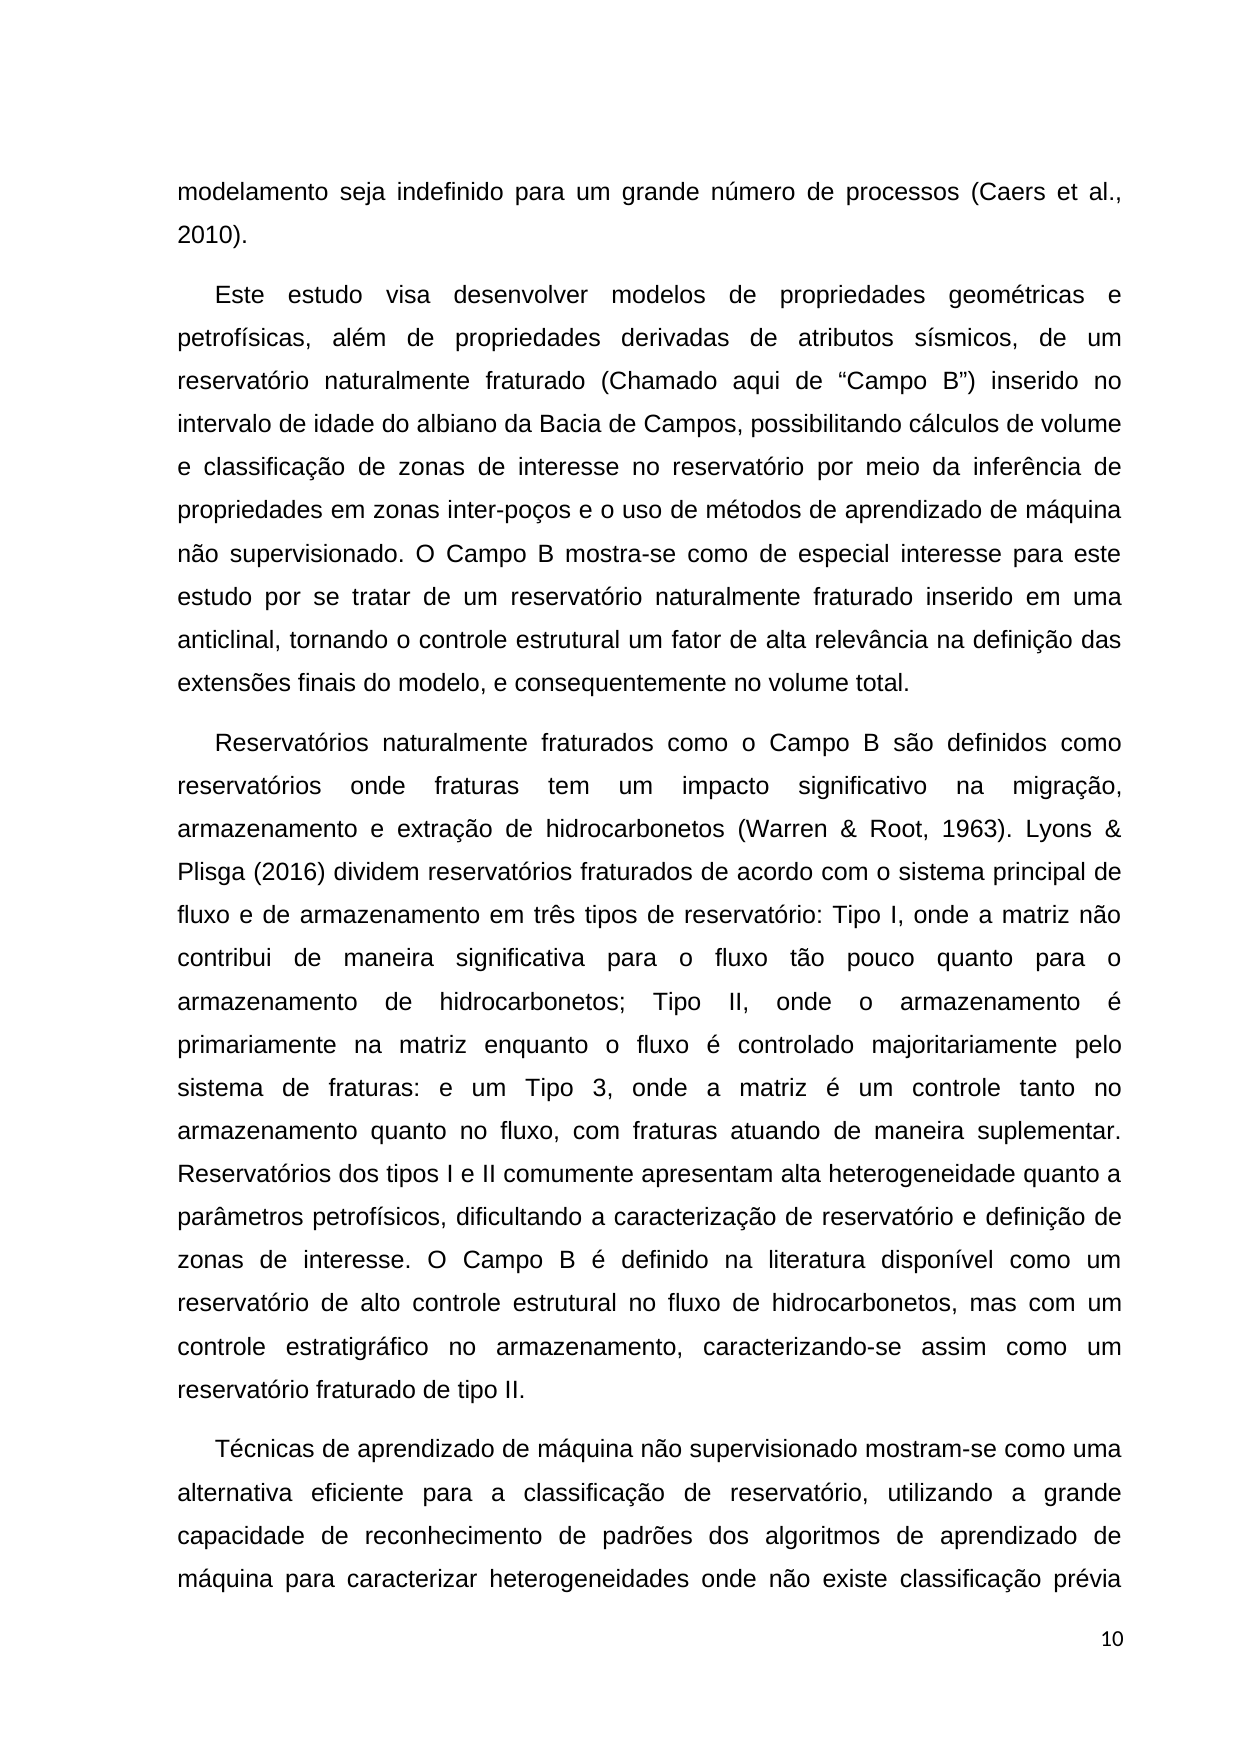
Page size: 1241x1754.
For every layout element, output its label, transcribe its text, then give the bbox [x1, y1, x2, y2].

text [177, 177, 1123, 249]
text Reservatórios naturalmente fraturados como o Campo B são definidos como reservatórios onde fraturas tem um impacto significativo na migração, armazenamento e extração de hidrocarbonetos (Warren & Root, 1963). Lyons & Plisga (2016) dividem reservatórios fraturados de acordo com o sistema principal de fluxo e de armazenamento em três tipos de reservatório: Tipo I, onde a matriz não contribui de maneira significativa para o fluxo tão pouco quanto para o armazenamento de hidrocarbonetos; Tipo II, onde o armazenamento é primariamente na matriz enquanto o fluxo é controlado majoritariamente pelo sistema de fraturas: e um Tipo 3, onde a matriz é um controle tanto no armazenamento quanto no fluxo, com fraturas atuando de maneira suplementar. Reservatórios dos tipos I e II comumente apresentam alta heterogeneidade quanto a parâmetros petrofísicos, dificultando a caracterização de reservatório e definição de zonas de interesse. O Campo B é definido na literatura disponível como um reservatório de alto controle estrutural no fluxo de hidrocarbonetos, mas com um controle estratigráfico no armazenamento, caracterizando-se assim como um reservatório fraturado de tipo II. [177, 728, 1123, 1403]
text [177, 1434, 1123, 1593]
text Este estudo visa desenvolver modelos de propriedades geométricas e petrofísicas, além de propriedades derivadas de atributos sísmicos, de um reservatório naturalmente fraturado (Chamado aqui de “Campo B”) inserido no intervalo de idade do albiano da Bacia de Campos, possibilitando cálculos de volume e classificação de zonas de interesse no reservatório por meio da inferência de propriedades em zonas inter-poços e o uso de métodos de aprendizado de máquina não supervisionado. O Campo B mostra-se como de especial interesse para este estudo por se tratar de um reservatório naturalmente fraturado inserido em uma anticlinal, tornando o controle estrutural um fator de alta relevância na definição das extensões finais do modelo, e consequentemente no volume total. [177, 280, 1123, 697]
